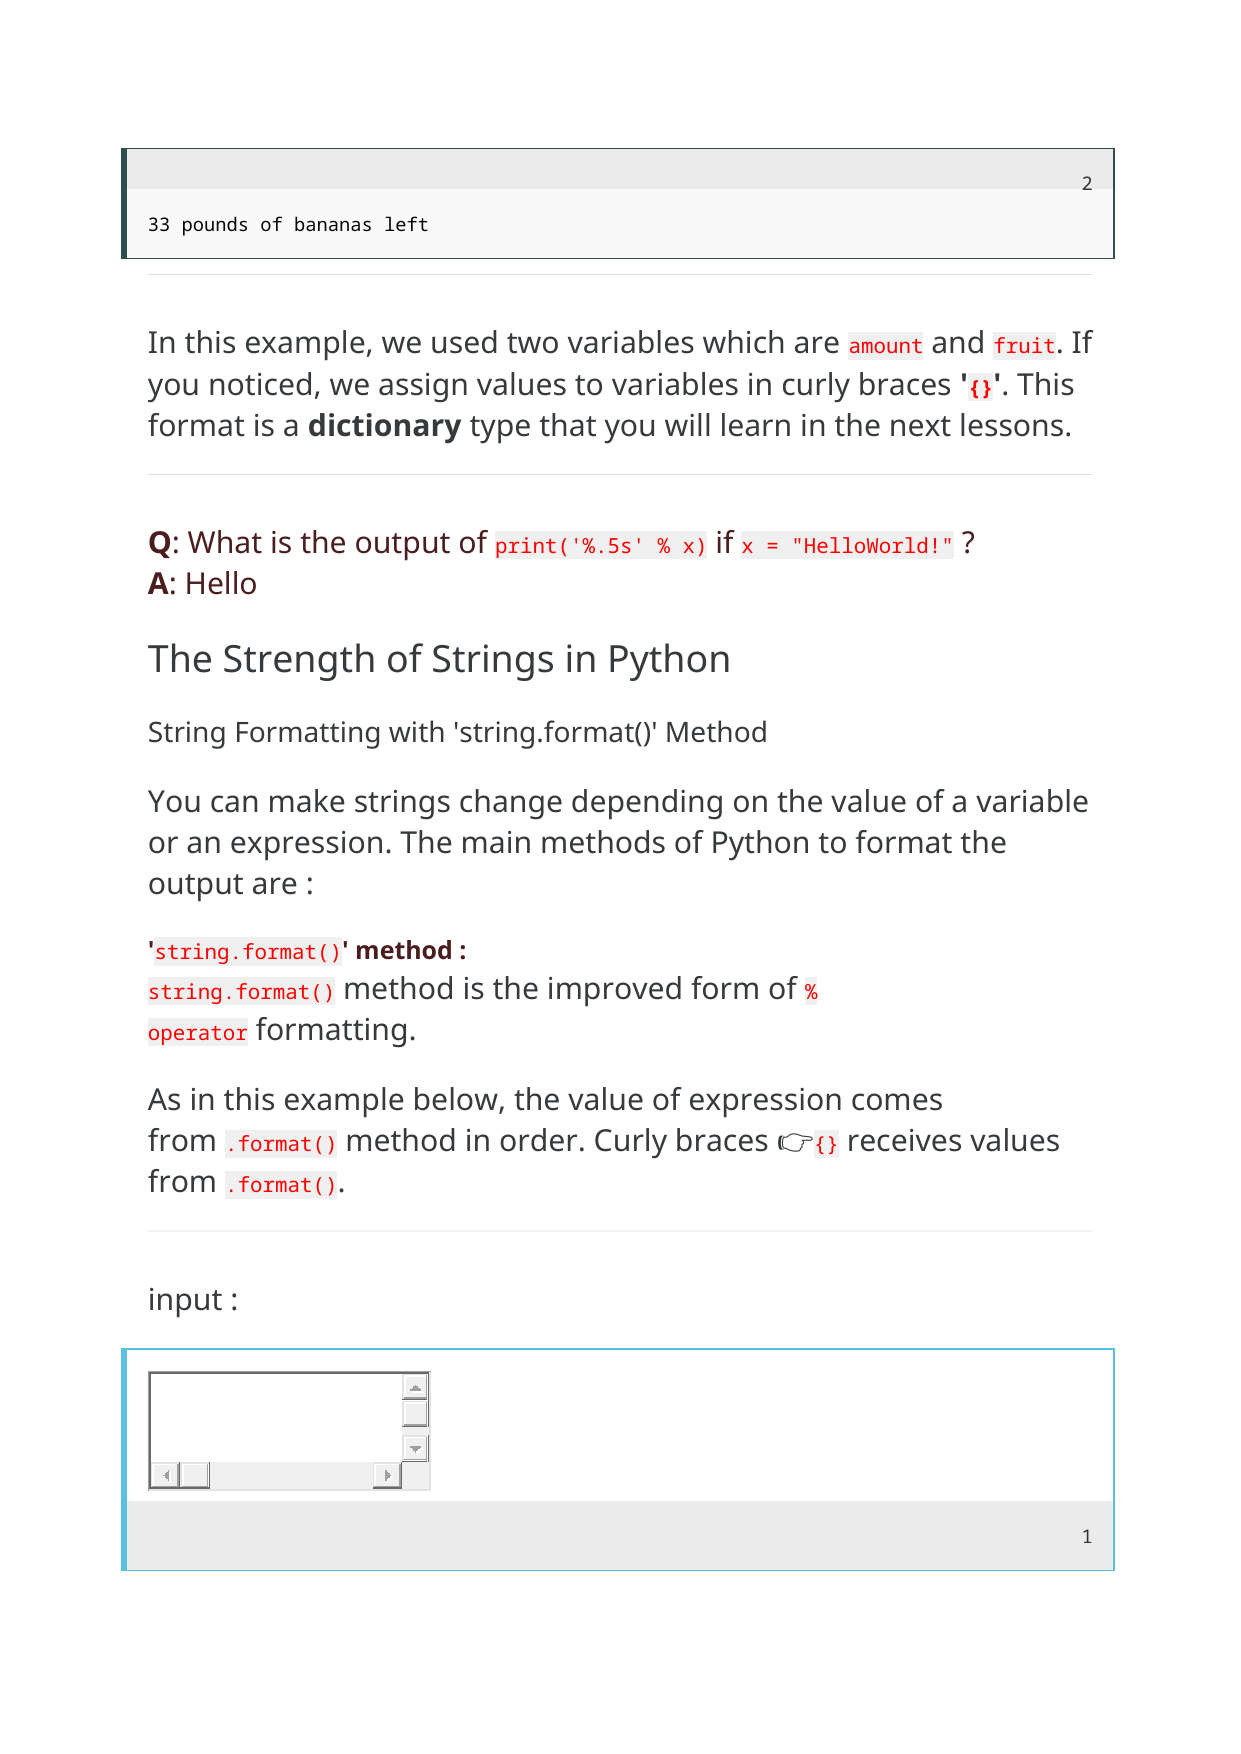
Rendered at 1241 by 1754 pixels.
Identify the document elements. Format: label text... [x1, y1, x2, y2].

subtitle String Formatting with 'string.format()' Method [148, 713, 1093, 751]
subtitle The Strength of Strings in Python [148, 632, 1093, 683]
text As in this example below, the value of expression comes from .format() method in order. Curly braces 👉🏻{} receives values from .format(). [148, 1078, 1093, 1202]
text 33 pounds of bananas left [127, 189, 1113, 258]
text 1 [127, 1501, 1113, 1570]
text input : [148, 1278, 1093, 1319]
text In this example, we used two variables which are amount and fruit. If you noticed, we assign values to variables in curly braces '{}'. This format is a dictionary type that you will learn in the next lessons. [148, 322, 1093, 445]
text string.format() method is the improved form of % operator formatting. [148, 967, 1093, 1049]
subtitle 'string.format()' method : [148, 933, 1093, 967]
text You can make strings change depending on the value of a variable or an expression. The main methods of Python to format the output are : [148, 780, 1093, 904]
text 2 [127, 149, 1113, 189]
text Q: What is the output of print('%.5s' % x) if x = "HelloWorld!" ? A: Hello [148, 521, 1093, 603]
